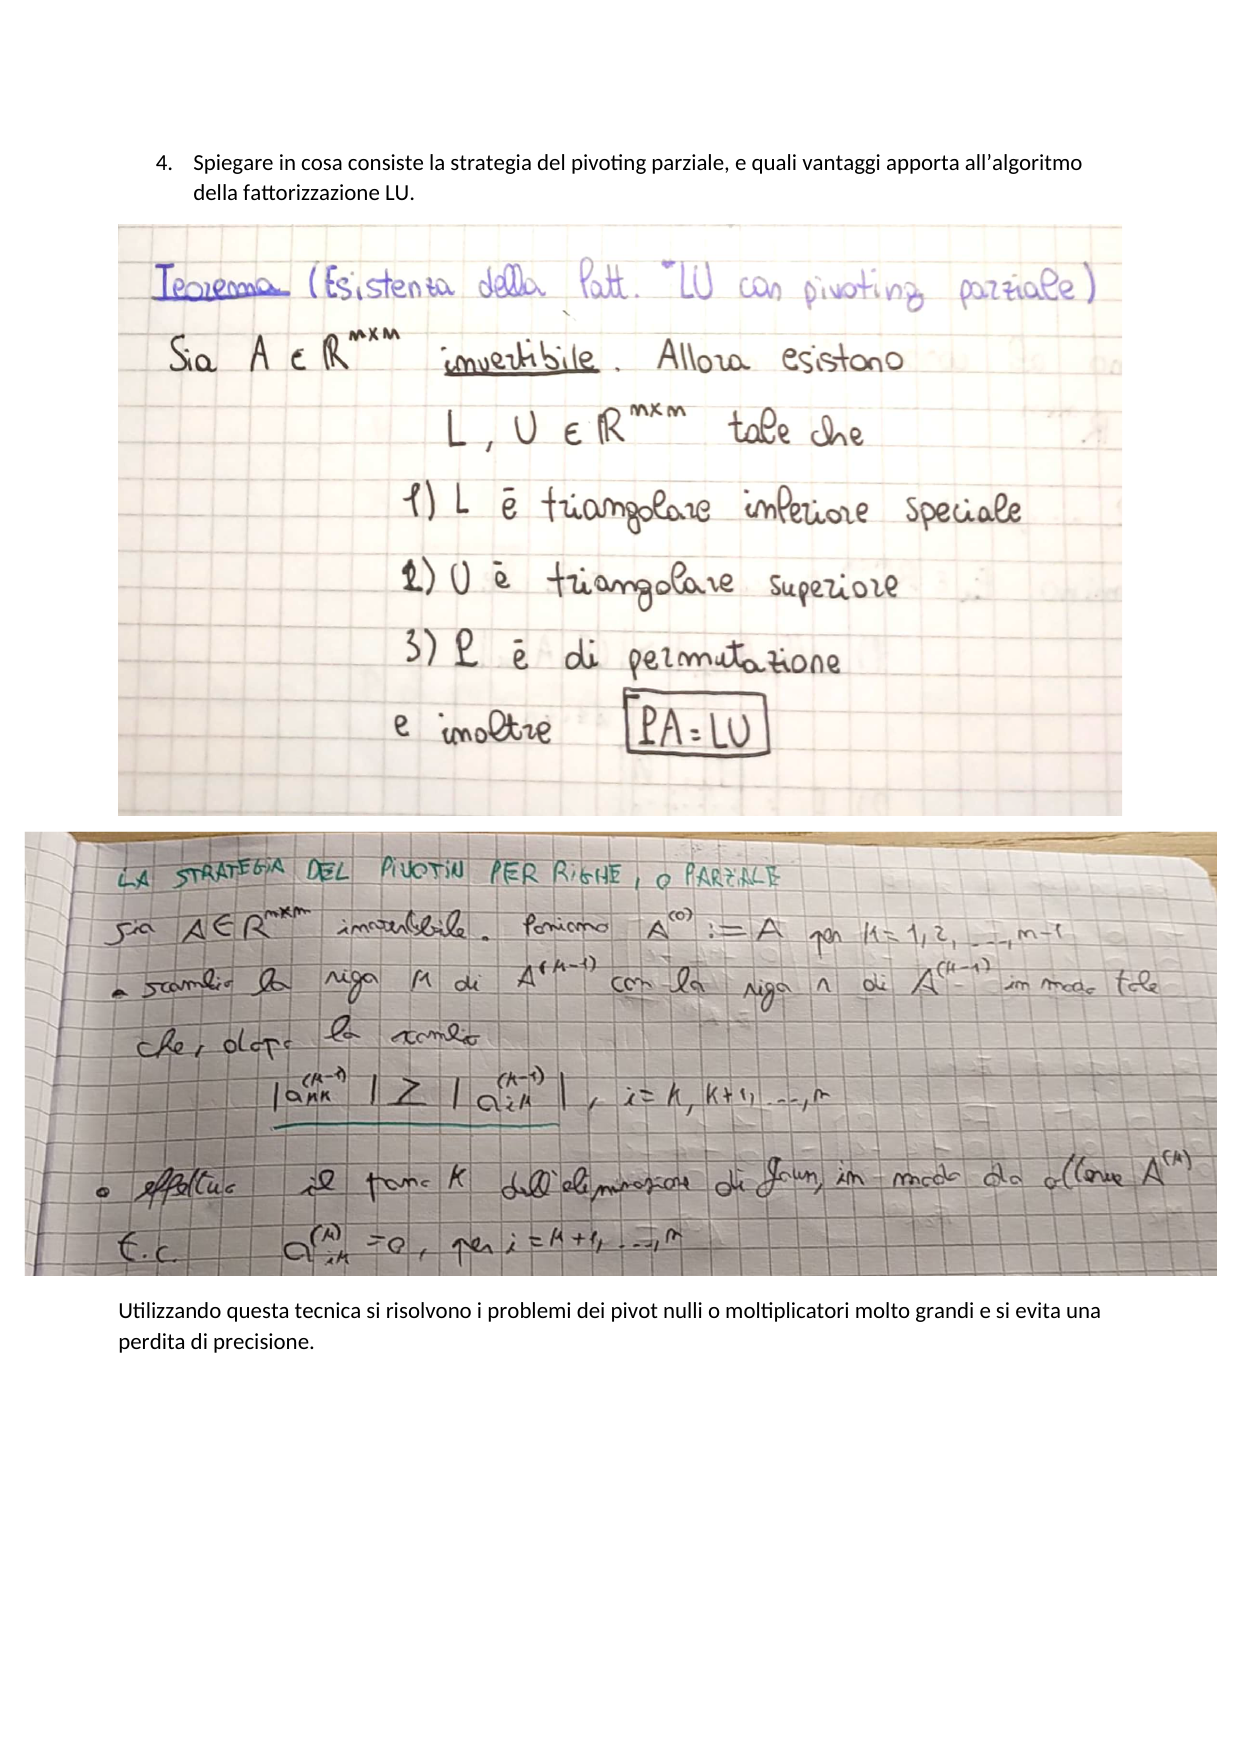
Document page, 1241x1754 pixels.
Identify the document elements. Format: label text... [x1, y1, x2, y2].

text Utilizzando questa tecnica si risolvono i problemi dei pivot nulli o moltiplicatori molto grandi e si evita una perdita di precisione. [118, 1276, 1122, 1355]
picture [118, 224, 1123, 816]
picture [26, 832, 1216, 1276]
list Spiegare in cosa consiste la strategia del pivoting parziale, e quali vantaggi apporta all’algoritmo della fattorizzazione LU. [156, 148, 1122, 206]
